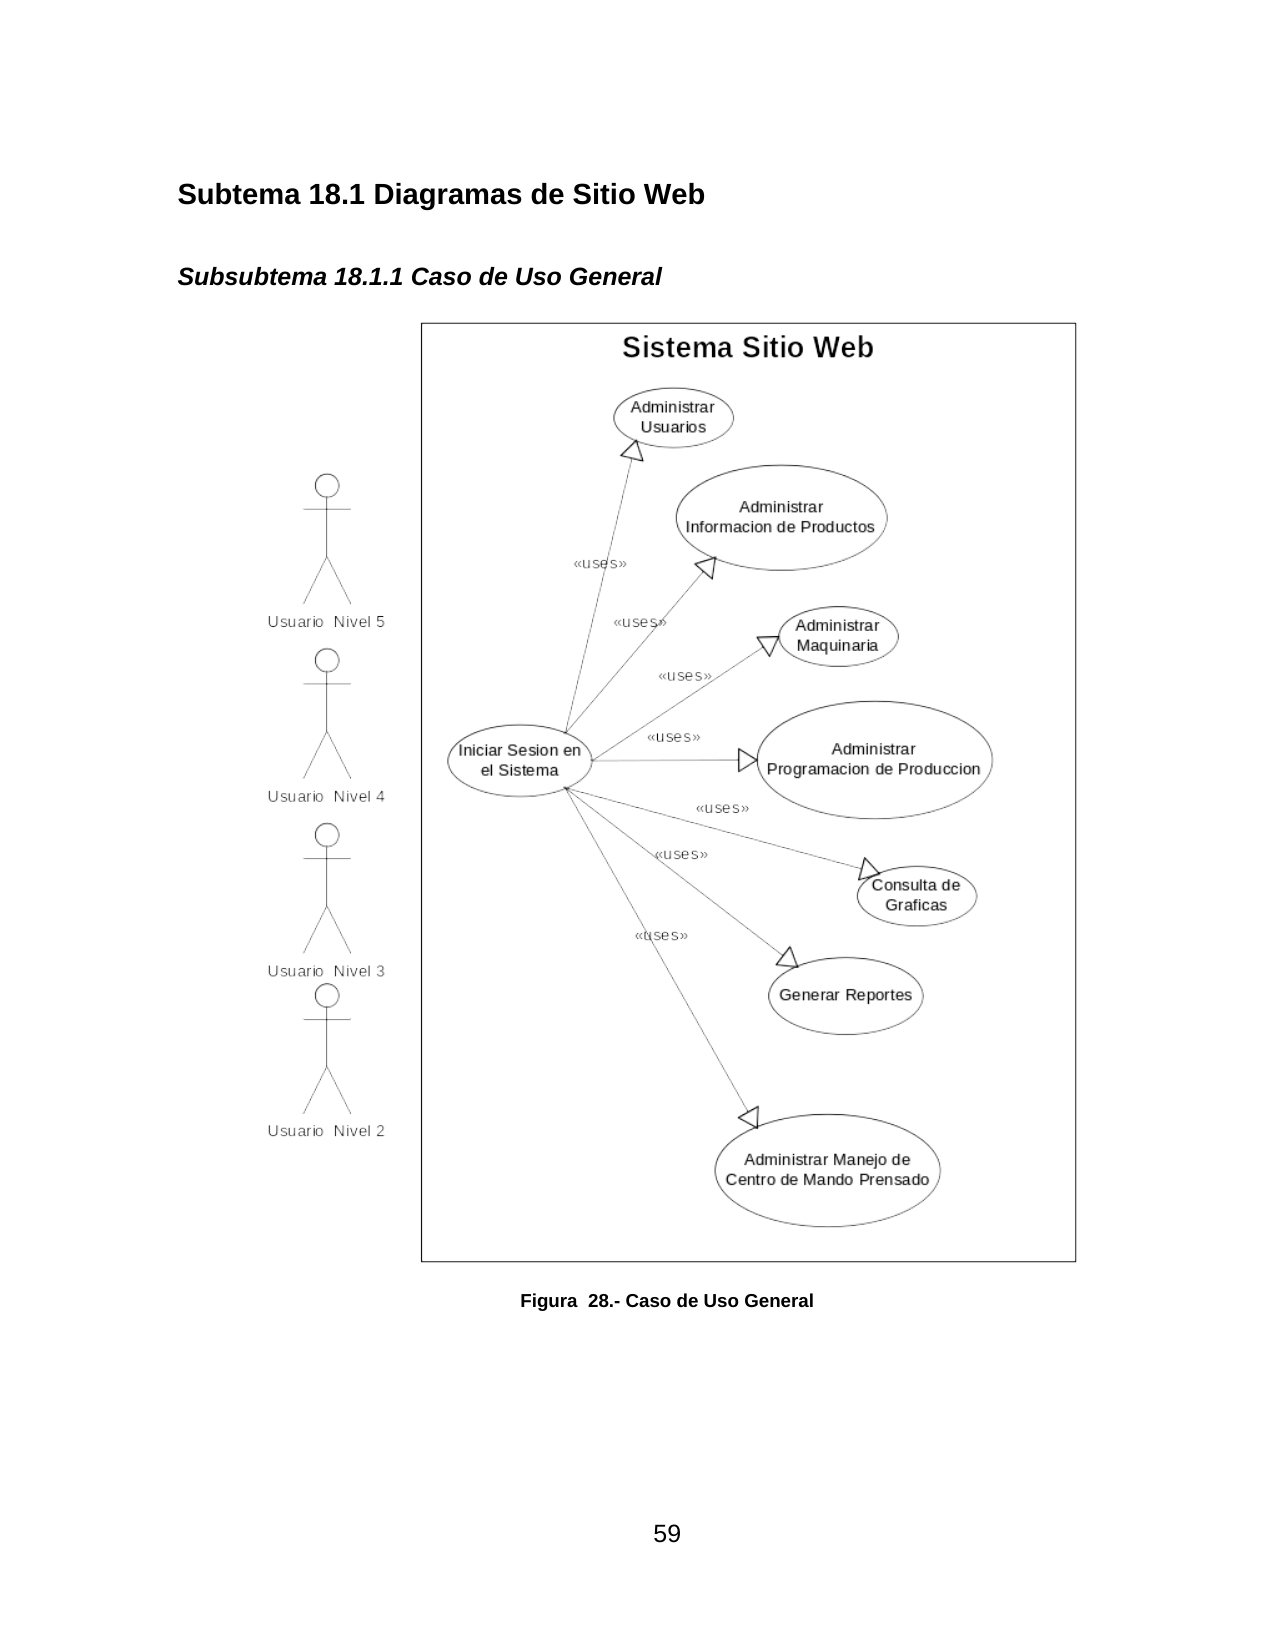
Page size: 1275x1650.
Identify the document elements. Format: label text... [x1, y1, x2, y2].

subtitle Caso de Uso General [177, 262, 1157, 290]
subtitle Diagramas de Sitio Web [177, 177, 1157, 211]
